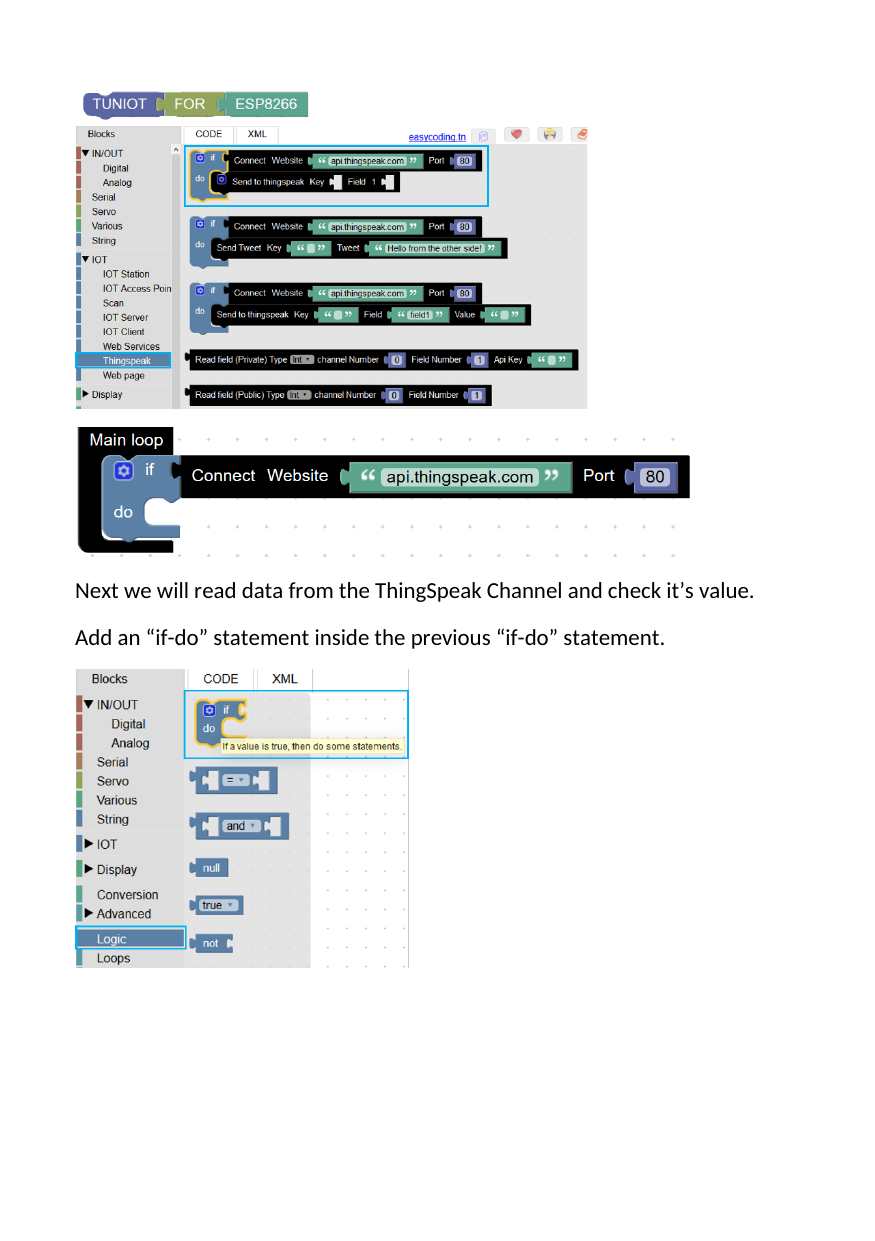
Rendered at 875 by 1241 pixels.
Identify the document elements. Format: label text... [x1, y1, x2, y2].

picture [75, 90, 588, 409]
picture [78, 355, 169, 366]
text Add an “if-do” statement inside the previous “if-do” statement. [75, 623, 799, 651]
picture [75, 427, 694, 557]
text Next we will read data from the ThingSpeak Channel and check it’s value. [75, 576, 799, 604]
picture [186, 692, 406, 757]
picture [75, 669, 409, 968]
picture [78, 928, 184, 947]
